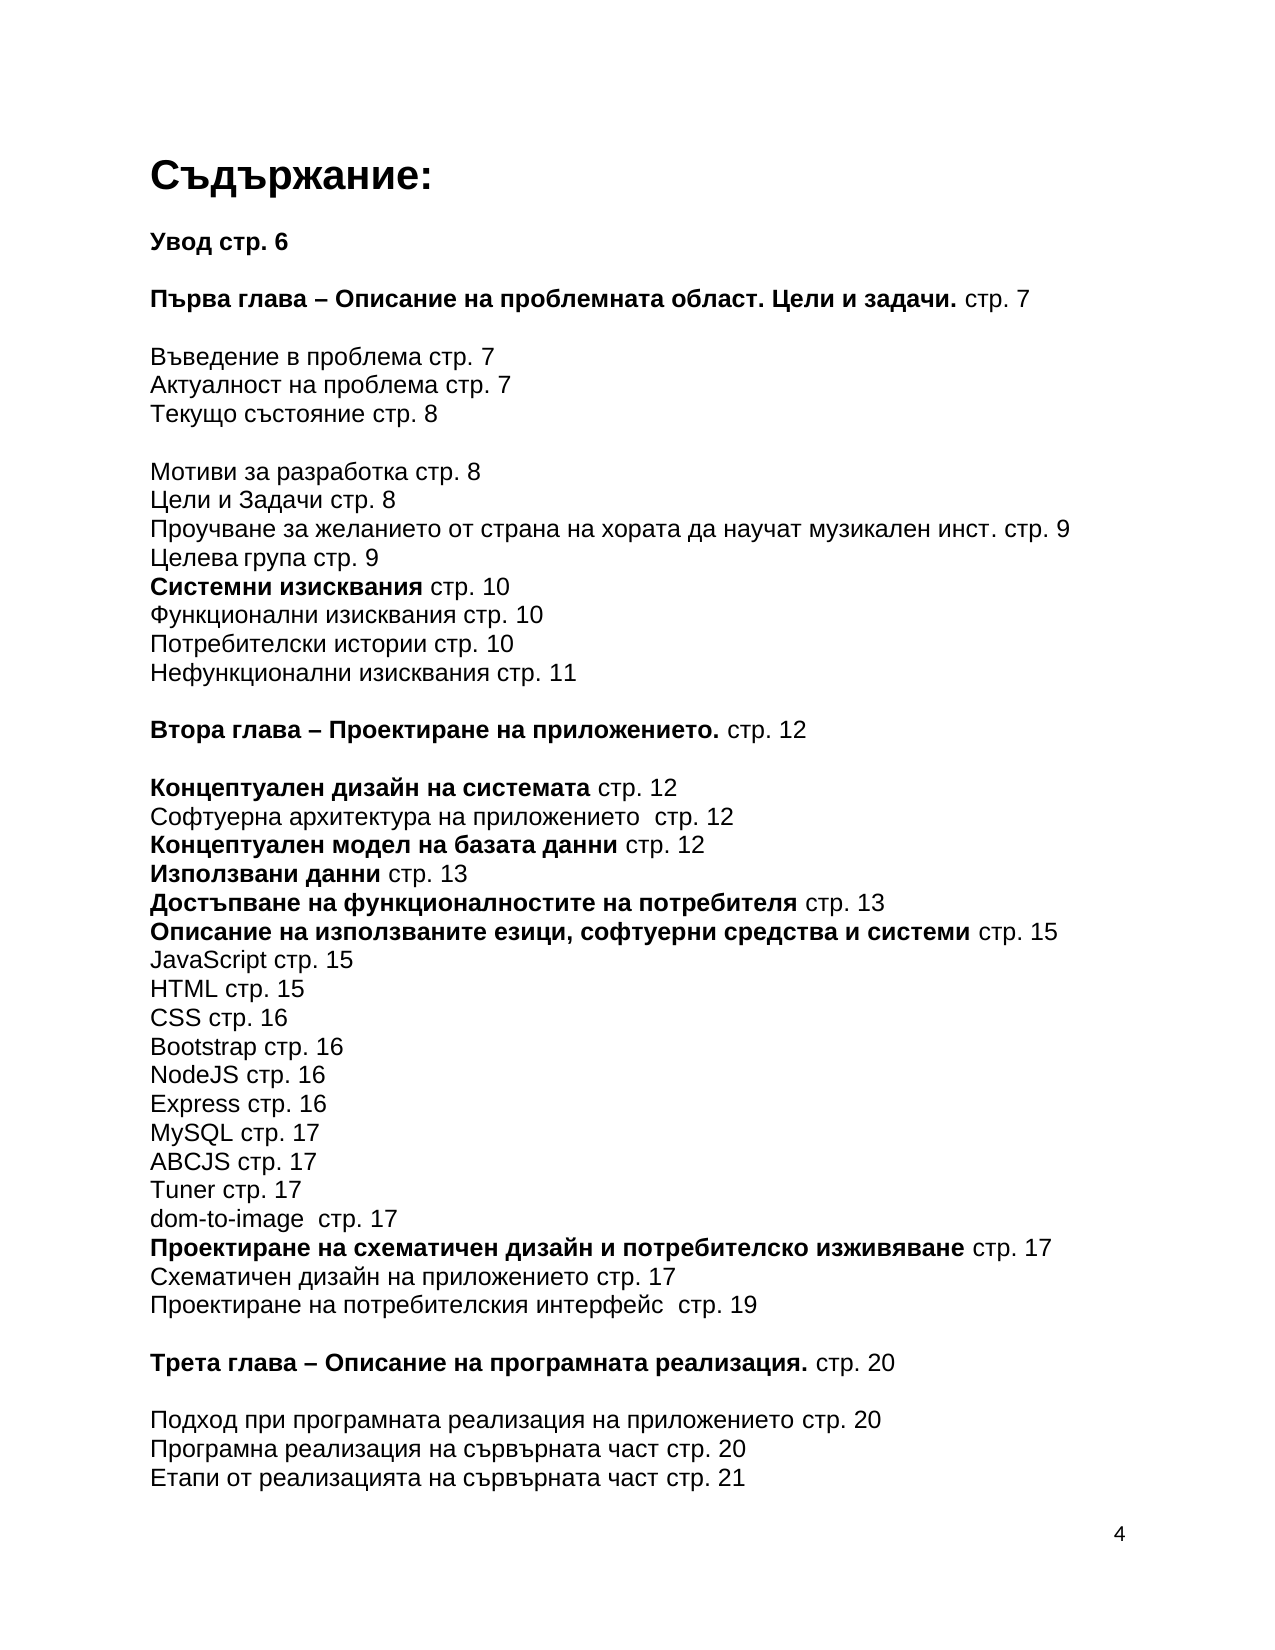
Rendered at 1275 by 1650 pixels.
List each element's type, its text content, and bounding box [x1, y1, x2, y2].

text HTML стр. 15 [150, 974, 1125, 1003]
text Софтуерна архитектура на приложението стр. 12 [150, 802, 1125, 830]
text Програмна реализация на сървърната част стр. 20 [150, 1434, 1125, 1463]
text Концептуален модел на базата данни стр. 12 [150, 830, 1125, 859]
text ABCJS стр. 17 [150, 1147, 1125, 1175]
text Системни изисквания стр. 10 [150, 572, 1125, 600]
text Втора глава – Проектиране на приложението. стр. 12 [150, 715, 1125, 744]
text NodeJS стр. 16 [150, 1060, 1125, 1089]
text Схематичен дизайн на приложението стр. 17 [150, 1262, 1125, 1290]
text Концептуален дизайн на системата стр. 12 [150, 773, 1125, 802]
text Въведение в проблема стр. 7 [150, 342, 1125, 370]
text Tuner стр. 17 [150, 1175, 1125, 1204]
text Функционални изисквания стр. 10 [150, 600, 1125, 629]
text Актуалност на проблема стр. 7 [150, 370, 1125, 399]
text Потребителски истории стр. 10 [150, 629, 1125, 658]
text Проучване за желанието от страна на хората да научат музикален инст. стр. 9 [150, 514, 1125, 543]
text Трета глава – Описание на програмната реализация. стр. 20 [150, 1348, 1125, 1377]
text Използвани данни стр. 13 [150, 859, 1125, 888]
text Подход при програмната реализация на приложението стр. 20 [150, 1405, 1125, 1434]
text Съдържание: [150, 150, 1125, 198]
text Цели и Задачи стр. 8 [150, 485, 1125, 514]
text Нефункционални изисквания стр. 11 [150, 658, 1125, 687]
text CSS стр. 16 [150, 1003, 1125, 1032]
text JavaScript стр. 15 [150, 945, 1125, 974]
text Първа глава – Описание на проблемната област. Цели и задачи. стр. 7 [150, 284, 1125, 313]
text Целева група стр. 9 [150, 543, 1125, 572]
text dom-to-image стр. 17 [150, 1204, 1125, 1233]
text Мотиви за разработка стр. 8 [150, 457, 1125, 485]
text Достъпване на функционалностите на потребителя стр. 13 [150, 888, 1125, 917]
text Текущо състояние стр. 8 [150, 399, 1125, 428]
text Проектиране на схематичен дизайн и потребителско изживяване стр. 17 [150, 1233, 1125, 1262]
text Увод стр. 6 [150, 227, 1125, 255]
text Етапи от реализацията на сървърната част стр. 21 [150, 1463, 1125, 1492]
text Express стр. 16 [150, 1089, 1125, 1118]
text MySQL стр. 17 [150, 1118, 1125, 1147]
text Bootstrap стр. 16 [150, 1032, 1125, 1060]
text Проектиране на потребителския интерфейс стр. 19 [150, 1290, 1125, 1319]
text Описание на използваните езици, софтуерни средства и системи стр. 15 [150, 917, 1125, 945]
